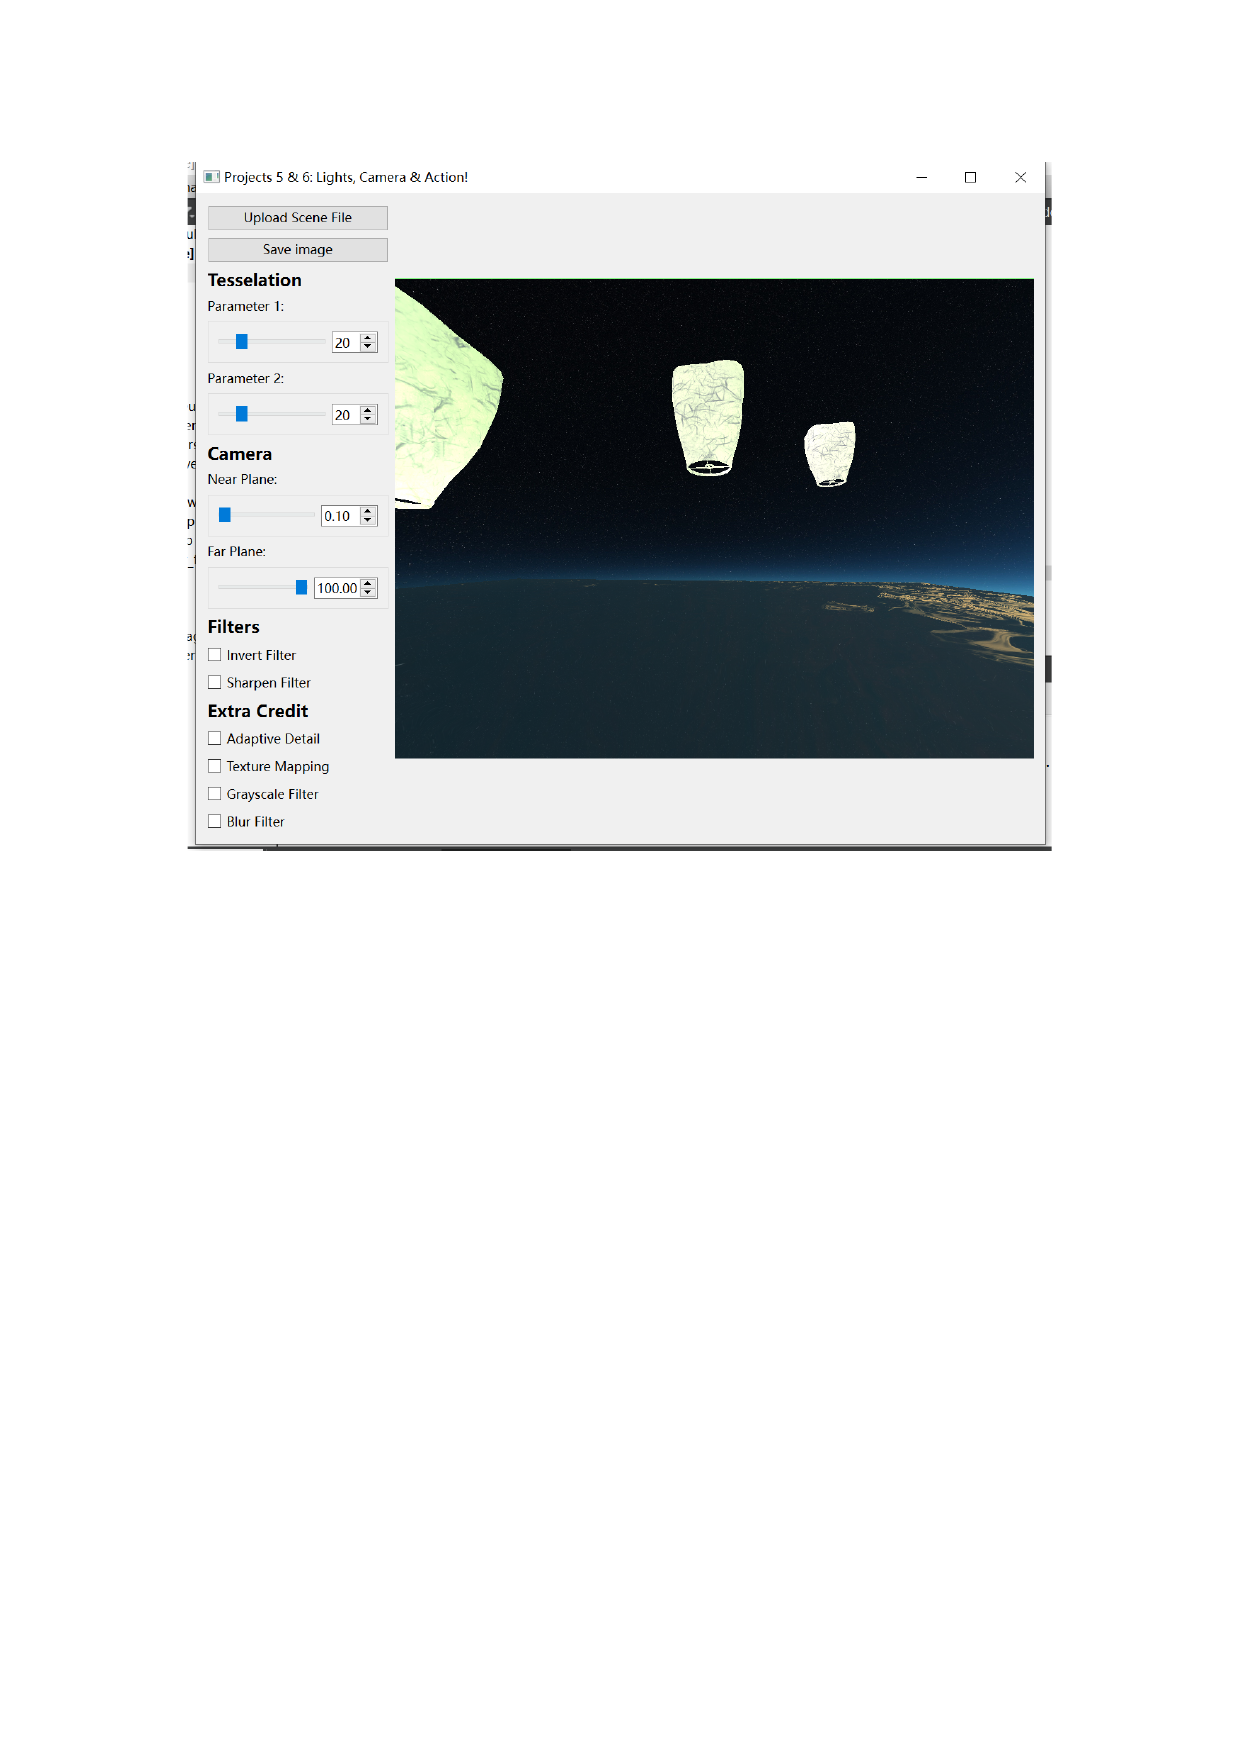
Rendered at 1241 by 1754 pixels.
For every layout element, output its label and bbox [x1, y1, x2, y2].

picture [187, 162, 1052, 851]
